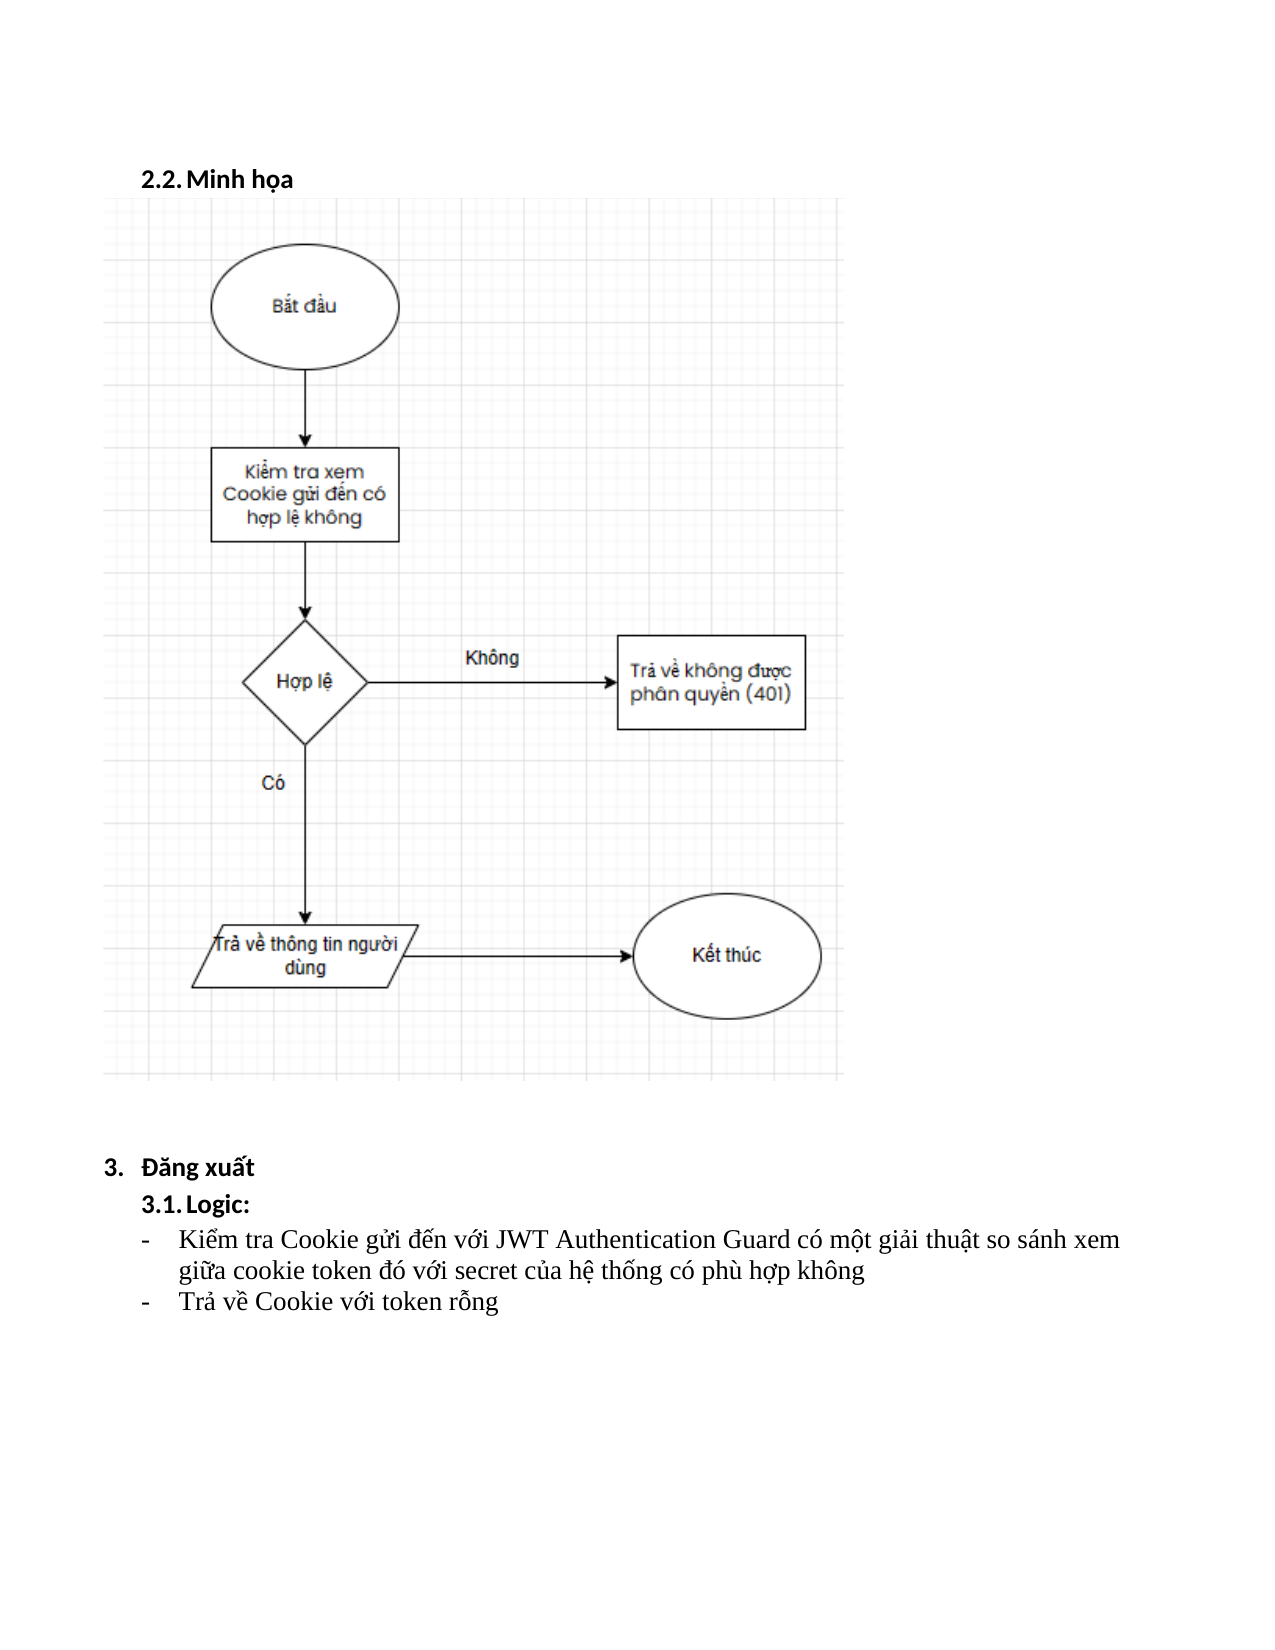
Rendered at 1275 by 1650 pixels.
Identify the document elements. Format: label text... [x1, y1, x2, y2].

list Kiểm tra Cookie gửi đến với JWT Authentication Guard có một giải thuật so sánh xem giữa cookie token đó với secret của hệ thống có phù hợp không [141, 1223, 1125, 1285]
picture [103, 198, 844, 1081]
list Trả về Cookie với token rỗng [141, 1285, 1125, 1316]
subtitle Logic: [141, 1187, 1125, 1220]
subtitle Minh họa [141, 162, 1125, 195]
subtitle Đăng xuất [103, 1150, 1125, 1183]
